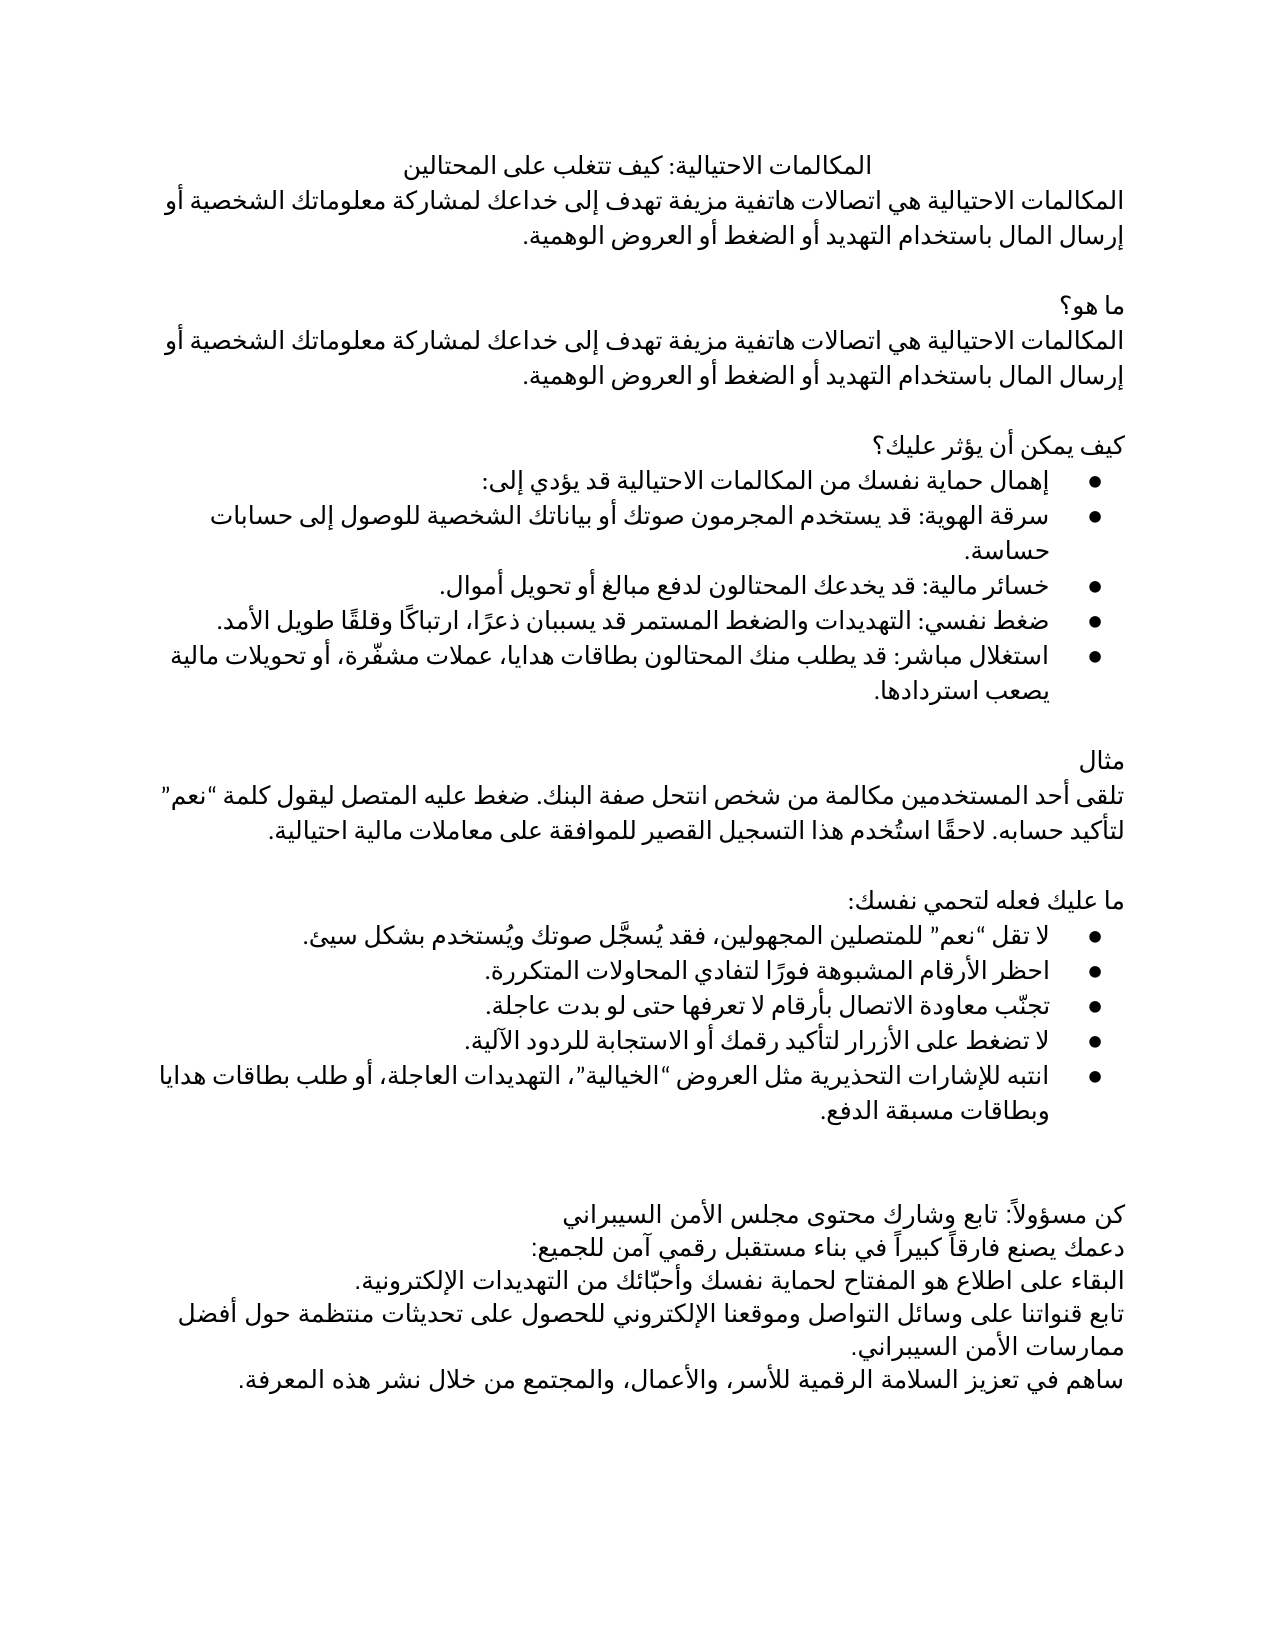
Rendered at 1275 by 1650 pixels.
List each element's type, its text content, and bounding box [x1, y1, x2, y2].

list تجنّب معاودة الاتصال بأرقام لا تعرفها حتى لو بدت عاجلة. [150, 990, 1087, 1021]
list استغلال مباشر: قد يطلب منك المحتالون بطاقات هدايا، عملات مشفّرة، أو تحويلات مالية يصعب استردادها. [150, 640, 1087, 706]
text ساهم في تعزيز السلامة الرقمية للأسر، والأعمال، والمجتمع من خلال نشر هذه المعرفة. [150, 1365, 1125, 1394]
list لا تقل “نعم” للمتصلين المجهولين، فقد يُسجَّل صوتك ويُستخدم بشكل سيئ. [150, 920, 1087, 951]
text ما عليك فعله لتحمي نفسك: [150, 885, 1125, 916]
list لا تضغط على الأزرار لتأكيد رقمك أو الاستجابة للردود الآلية. [150, 1025, 1087, 1056]
text كن مسؤولاً: تابع وشارك محتوى مجلس الأمن السيبراني [150, 1200, 1125, 1229]
text المكالمات الاحتيالية: كيف تتغلب على المحتالين [150, 150, 1125, 181]
text تابع قنواتنا على وسائل التواصل وموقعنا الإلكتروني للحصول على تحديثات منتظمة حول أفضل ممارسات الأمن السيبراني. [150, 1299, 1125, 1361]
list سرقة الهوية: قد يستخدم المجرمون صوتك أو بياناتك الشخصية للوصول إلى حسابات حساسة. [150, 500, 1087, 566]
text ما هو؟ [150, 290, 1125, 321]
text دعمك يصنع فارقاً كبيراً في بناء مستقبل رقمي آمن للجميع: [150, 1233, 1125, 1262]
text المكالمات الاحتيالية هي اتصالات هاتفية مزيفة تهدف إلى خداعك لمشاركة معلوماتك الشخصية أو إرسال المال باستخدام التهديد أو الضغط أو العروض الوهمية. [150, 325, 1125, 391]
text مثال [150, 745, 1125, 776]
list احظر الأرقام المشبوهة فورًا لتفادي المحاولات المتكررة. [150, 955, 1087, 986]
list إهمال حماية نفسك من المكالمات الاحتيالية قد يؤدي إلى: [150, 465, 1087, 496]
list ضغط نفسي: التهديدات والضغط المستمر قد يسببان ذعرًا، ارتباكًا وقلقًا طويل الأمد. [150, 605, 1087, 636]
list خسائر مالية: قد يخدعك المحتالون لدفع مبالغ أو تحويل أموال. [150, 570, 1087, 601]
list انتبه للإشارات التحذيرية مثل العروض “الخيالية”، التهديدات العاجلة، أو طلب بطاقات هدايا وبطاقات مسبقة الدفع. [150, 1060, 1087, 1126]
text كيف يمكن أن يؤثر عليك؟ [150, 430, 1125, 461]
text تلقى أحد المستخدمين مكالمة من شخص انتحل صفة البنك. ضغط عليه المتصل ليقول كلمة “نعم” لتأكيد حسابه. لاحقًا استُخدم هذا التسجيل القصير للموافقة على معاملات مالية احتيالية. [150, 780, 1125, 846]
text المكالمات الاحتيالية هي اتصالات هاتفية مزيفة تهدف إلى خداعك لمشاركة معلوماتك الشخصية أو إرسال المال باستخدام التهديد أو الضغط أو العروض الوهمية. [150, 185, 1125, 251]
text البقاء على اطلاع هو المفتاح لحماية نفسك وأحبّائك من التهديدات الإلكترونية. [150, 1266, 1125, 1295]
